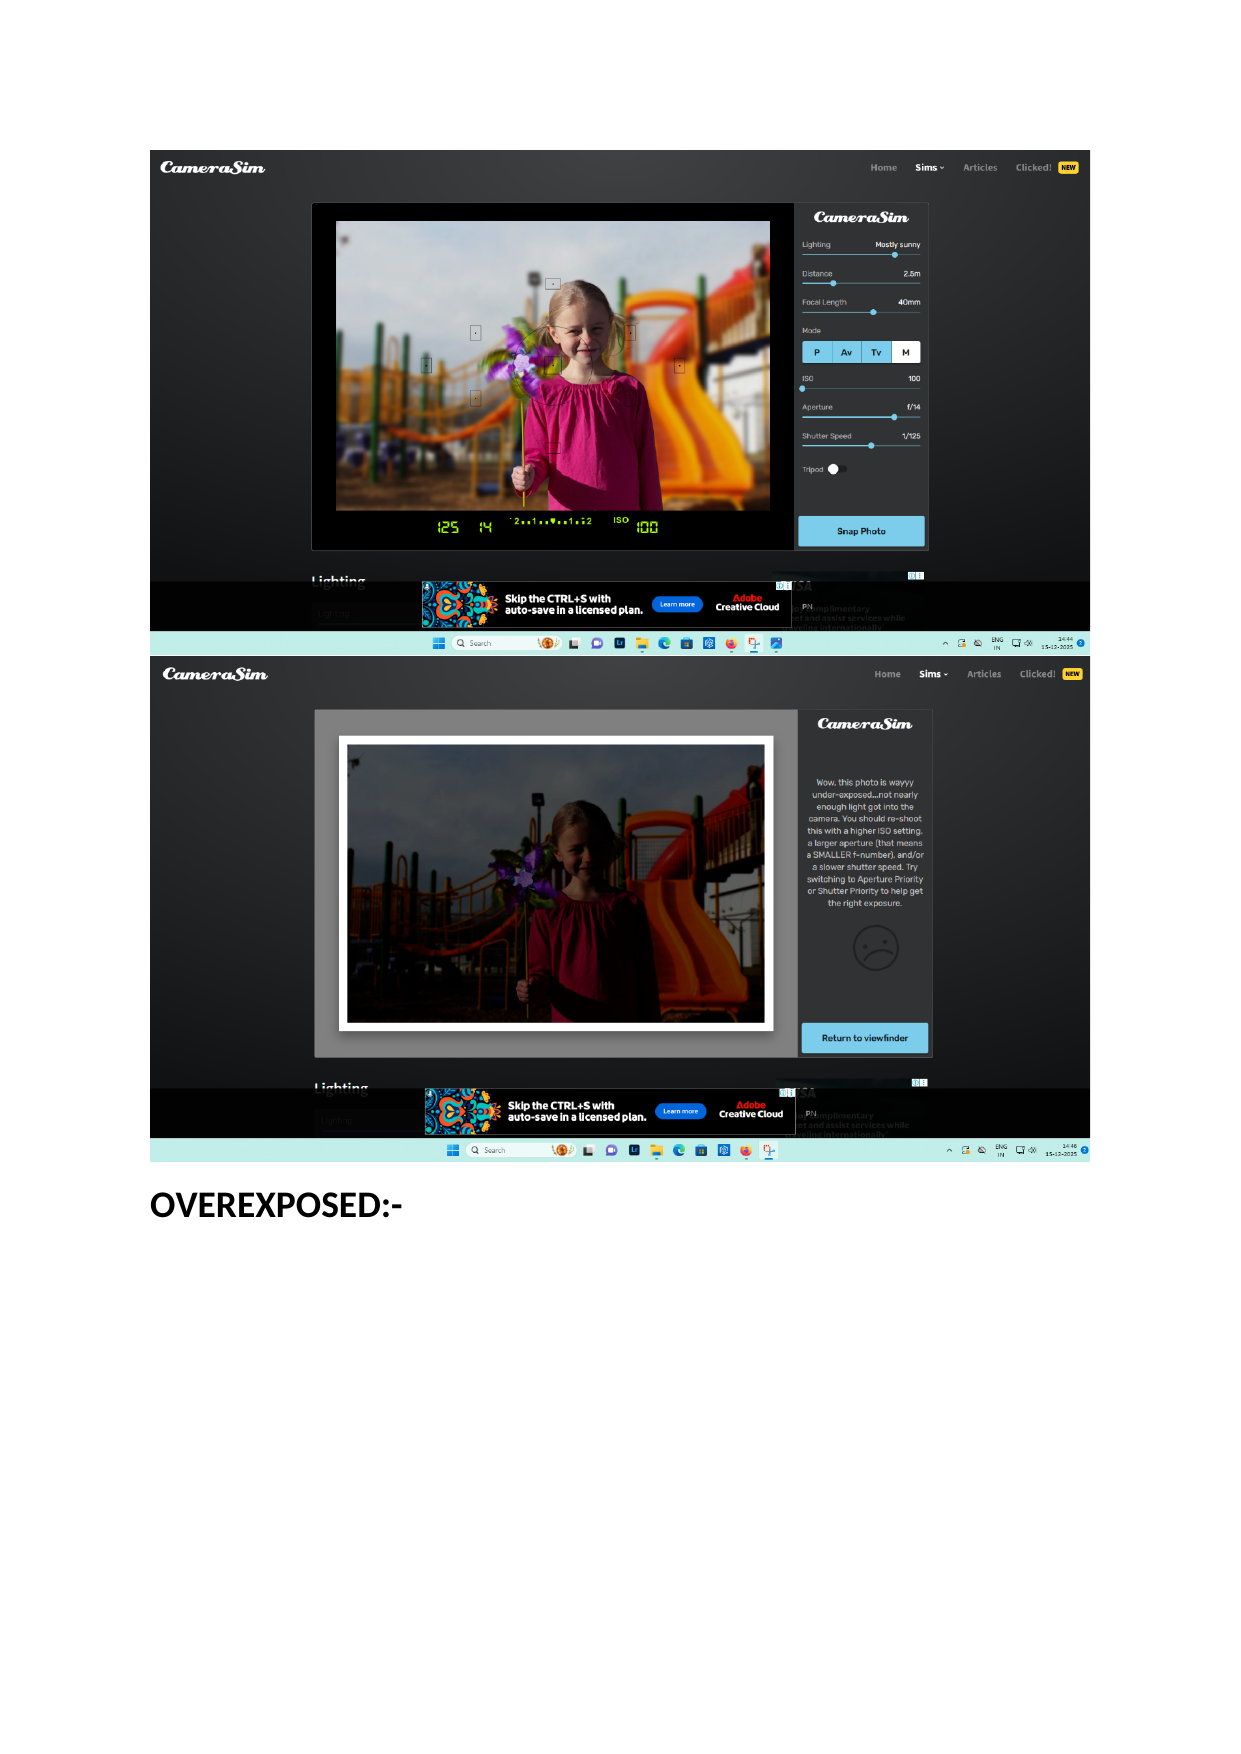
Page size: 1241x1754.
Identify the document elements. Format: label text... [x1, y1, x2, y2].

picture [150, 656, 1091, 1162]
picture [150, 150, 1091, 655]
text OVEREXPOSED:- [150, 1181, 1090, 1227]
